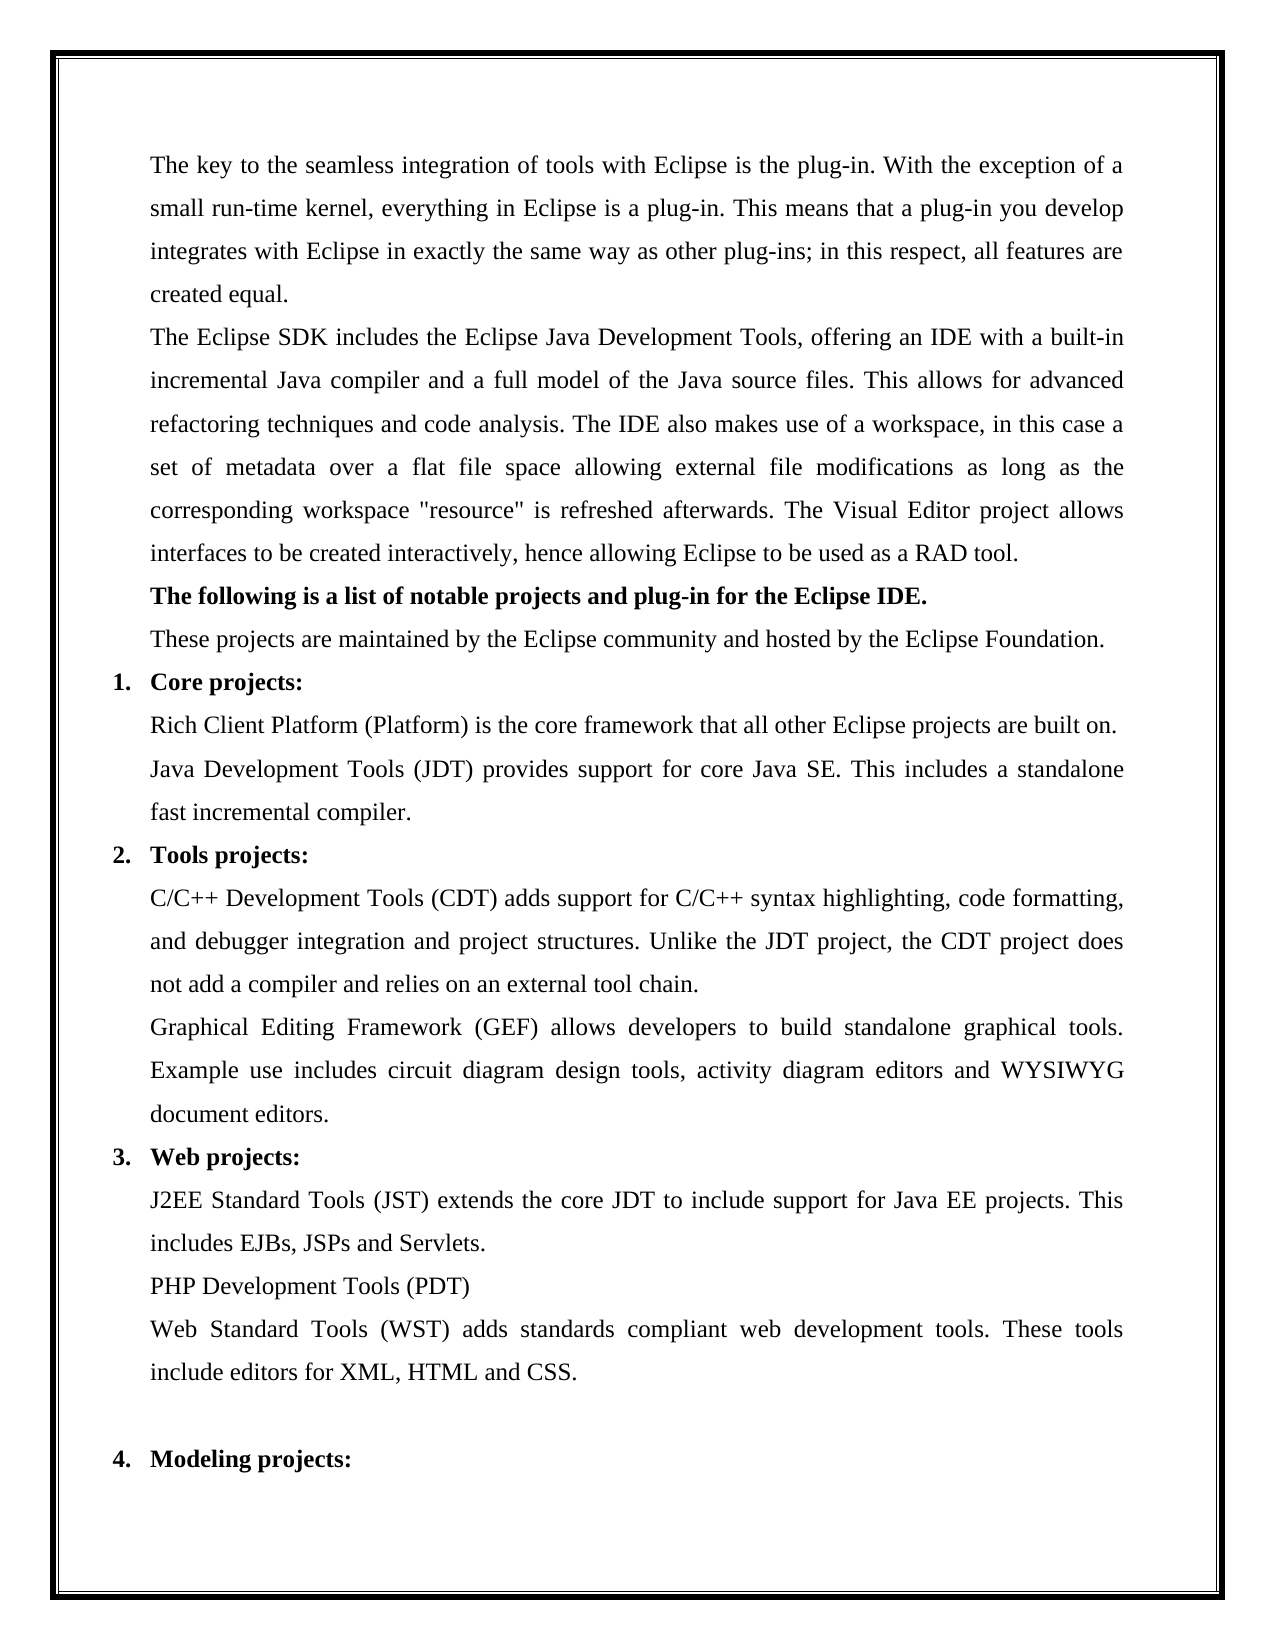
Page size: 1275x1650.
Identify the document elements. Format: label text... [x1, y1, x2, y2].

list Web projects: [112, 1142, 1125, 1171]
text The key to the seamless integration of tools with Eclipse is the plug-in. With the exception of a small run-time kernel, everything in Eclipse is a plug-in. This means that a plug-in you develop integrates with Eclipse in exactly the same way as other plug-ins; in this respect, all features are created equal. [150, 150, 1125, 308]
text Java Development Tools (JDT) provides support for core Java SE. This includes a standalone fast incremental compiler. [150, 754, 1125, 826]
text PHP Development Tools (PDT) [150, 1271, 1125, 1300]
text These projects are maintained by the Eclipse community and hosted by the Eclipse Foundation. [150, 624, 1125, 653]
text J2EE Standard Tools (JST) extends the core JDT to include support for Java EE projects. This includes EJBs, JSPs and Servlets. [150, 1185, 1125, 1257]
text C/C++ Development Tools (CDT) adds support for C/C++ syntax highlighting, code formatting, and debugger integration and project structures. Unlike the JDT project, the CDT project does not add a compiler and relies on an external tool chain. [150, 883, 1125, 998]
text Rich Client Platform (Platform) is the core framework that all other Eclipse projects are built on. [150, 711, 1125, 739]
text The following is a list of notable projects and plug-in for the Eclipse IDE. [150, 581, 1125, 610]
text Graphical Editing Framework (GEF) allows developers to build standalone graphical tools. Example use includes circuit diagram design tools, activity diagram editors and WYSIWYG document editors. [150, 1012, 1125, 1127]
text Web Standard Tools (WST) adds standards compliant web development tools. These tools include editors for XML, HTML and CSS. [150, 1314, 1125, 1386]
text The Eclipse SDK includes the Eclipse Java Development Tools, offering an IDE with a built-in incremental Java compiler and a full model of the Java source files. This allows for advanced refactoring techniques and code analysis. The IDE also makes use of a workspace, in this case a set of metadata over a flat file space allowing external file modifications as long as the corresponding workspace "resource" is refreshed afterwards. The Visual Editor project allows interfaces to be created interactively, hence allowing Eclipse to be used as a RAD tool. [150, 322, 1125, 567]
list Modeling projects: [112, 1444, 1125, 1472]
list Core projects: [112, 667, 1125, 696]
list Tools projects: [112, 840, 1125, 869]
